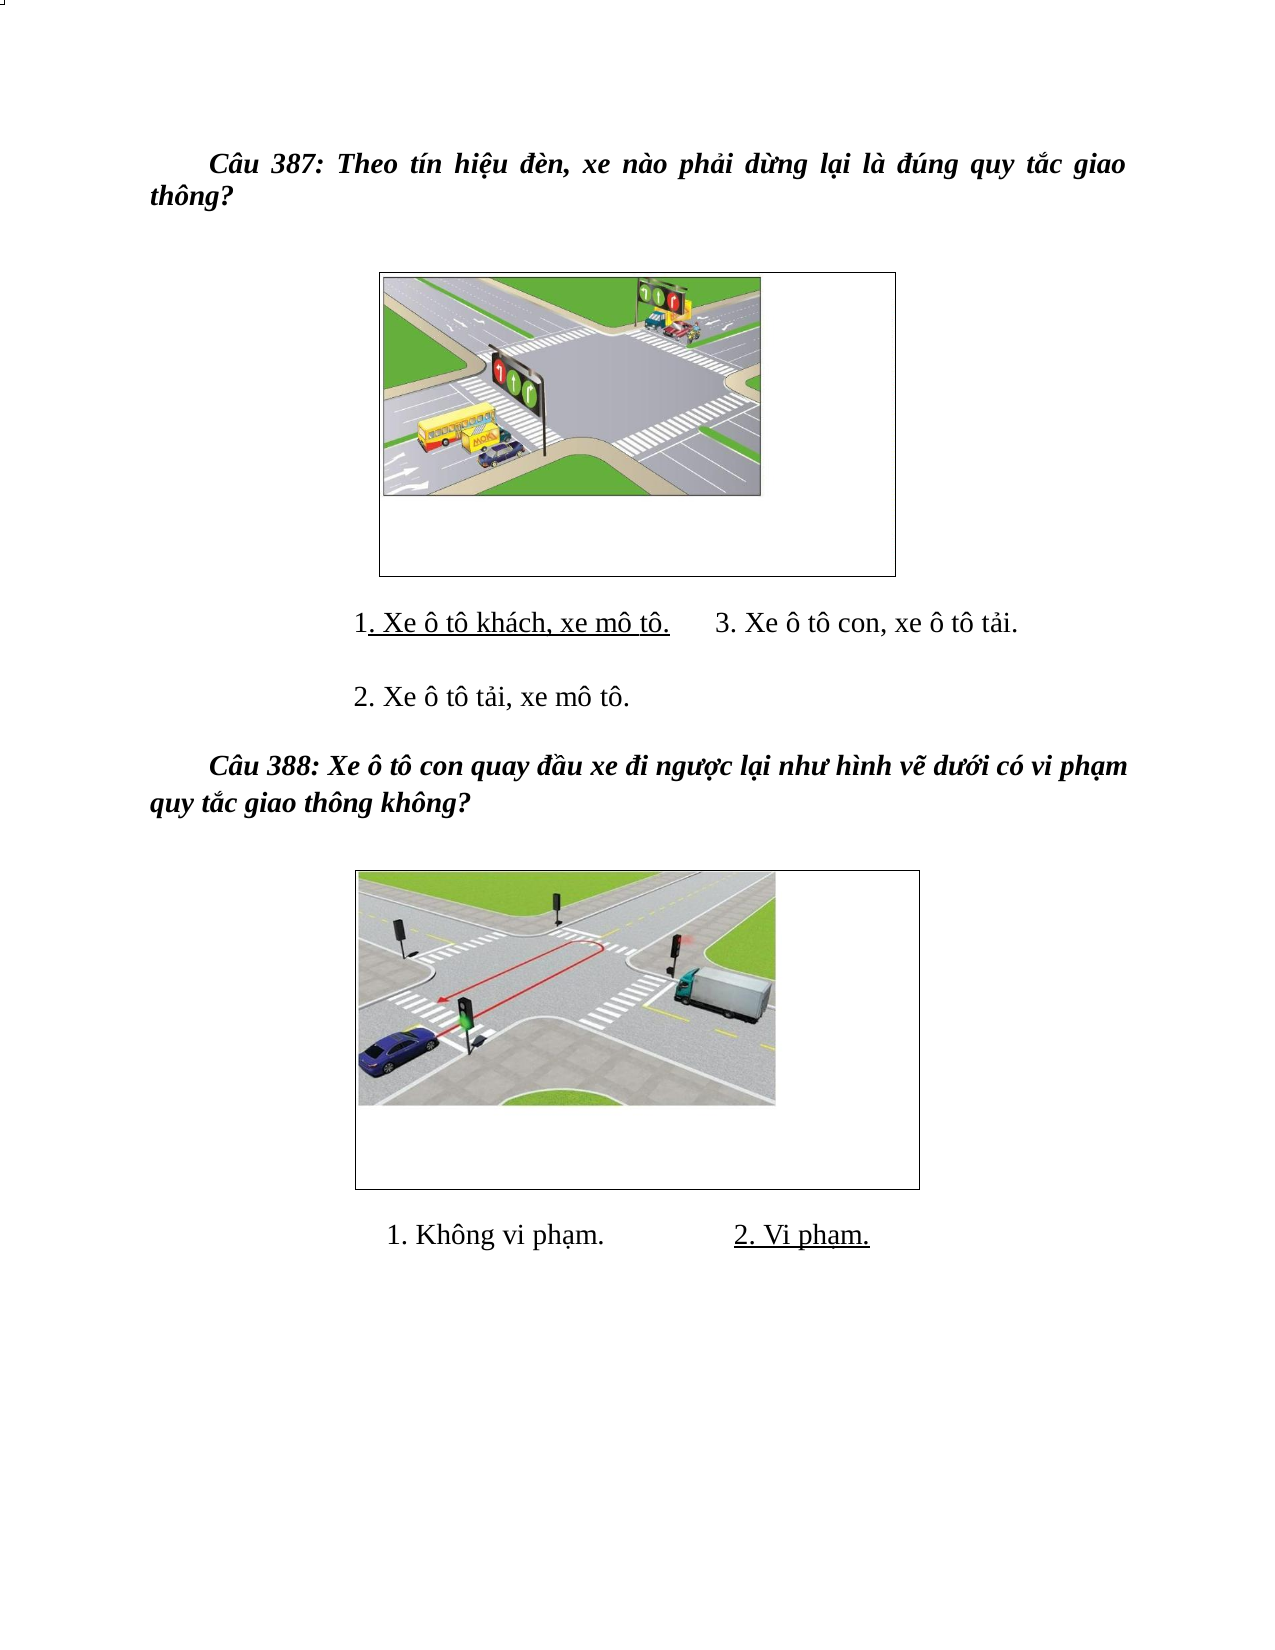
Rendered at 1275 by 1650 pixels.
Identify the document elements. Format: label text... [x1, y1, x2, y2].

text Câu 387: Theo tín hiệu đèn, xe nào phải dừng lại là đúng quy tắc giao thông? [150, 147, 1130, 212]
picture [380, 273, 895, 576]
text 2. Xe ô tô tải, xe mô tô. [353, 680, 1264, 713]
text Câu 388: Xe ô tô con quay đầu xe đi ngược lại như hình vẽ dưới có vi phạm quy tắc giao thông không? [150, 745, 1129, 820]
text 1. Xe ô tô khách, xe mô tô. 3. Xe ô tô con, xe ô tô tải. [353, 606, 1264, 639]
text 1. Không vi phạm. 2. Vi phạm. [386, 1218, 1264, 1251]
picture [356, 871, 919, 1189]
